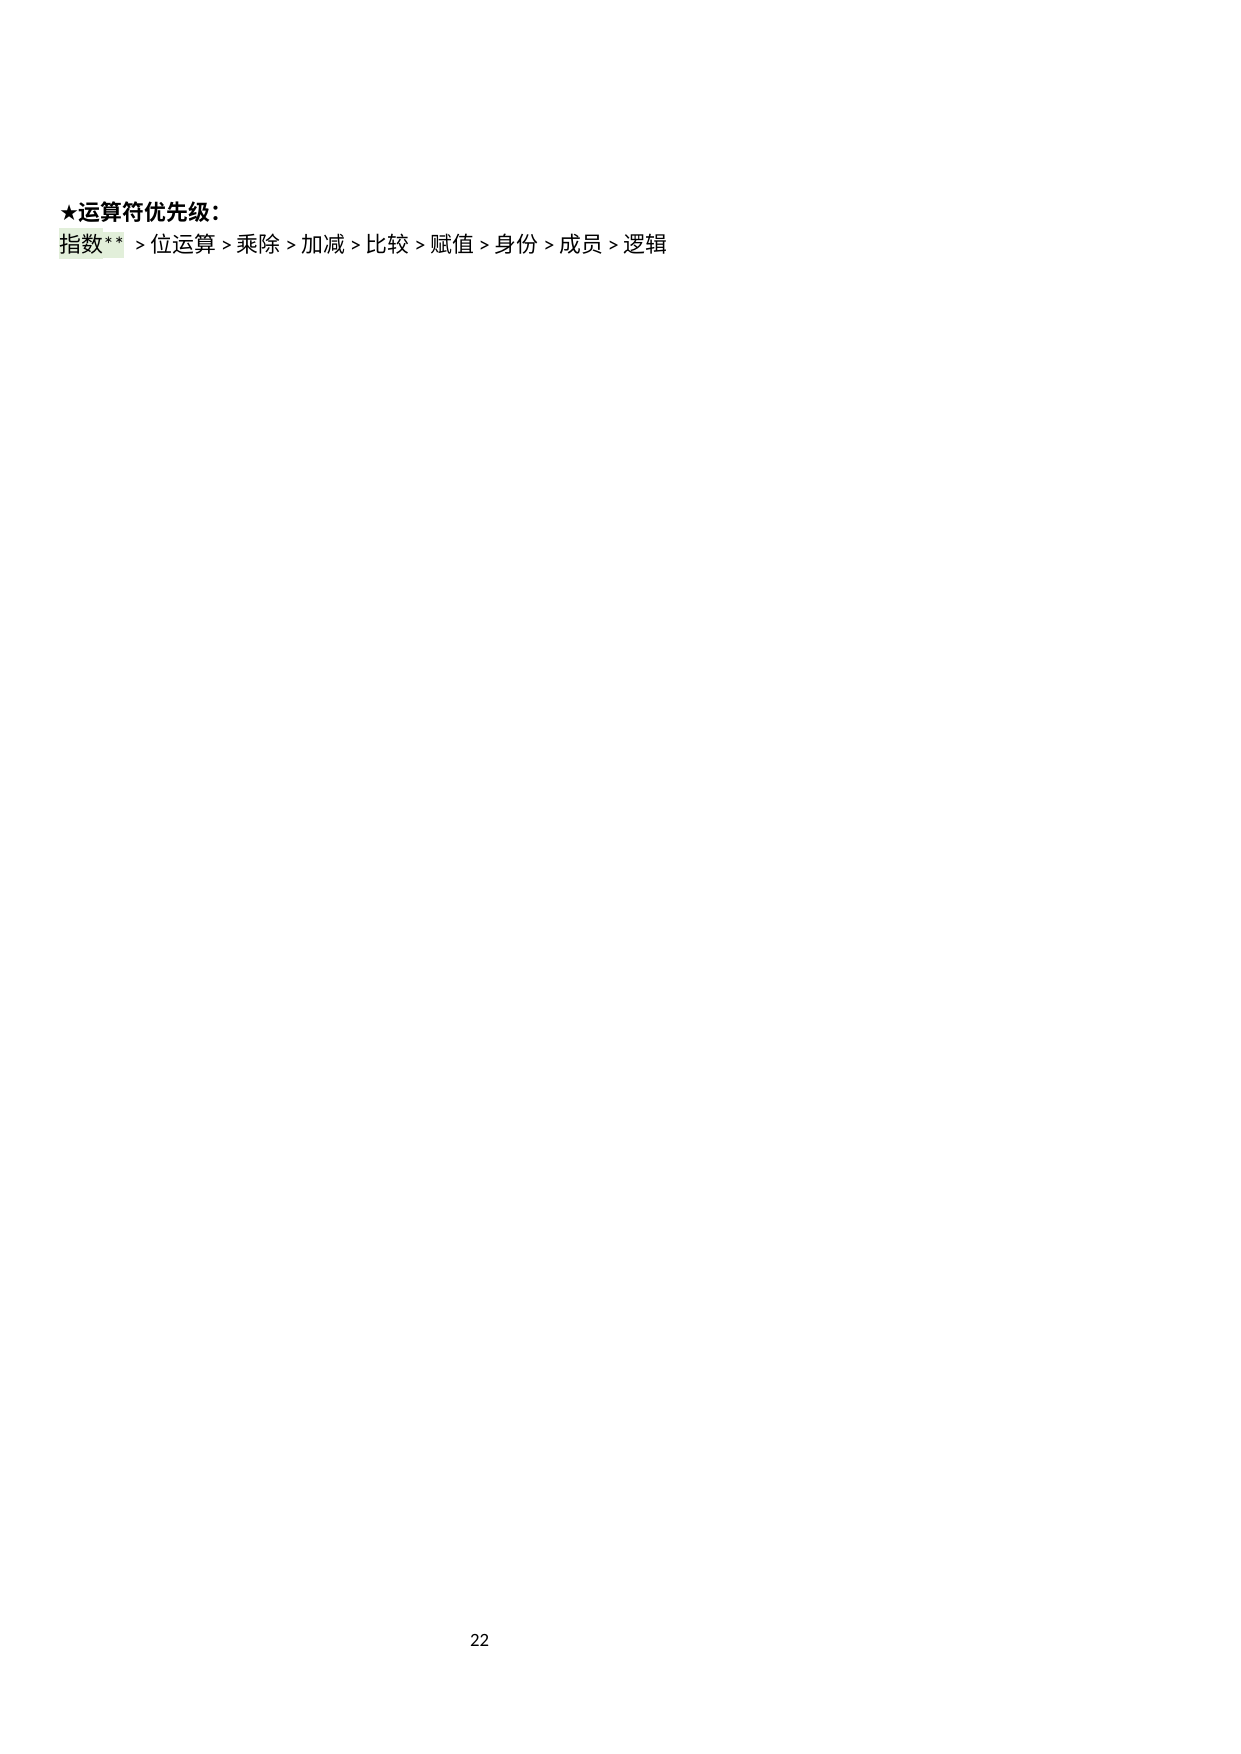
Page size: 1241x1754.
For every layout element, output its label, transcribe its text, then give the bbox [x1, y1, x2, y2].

text ★运算符优先级： [59, 194, 1181, 227]
text 指数** > 位运算 > 乘除 > 加减 > 比较 > 赋值 > 身份 > 成员 > 逻辑 [59, 227, 1181, 259]
